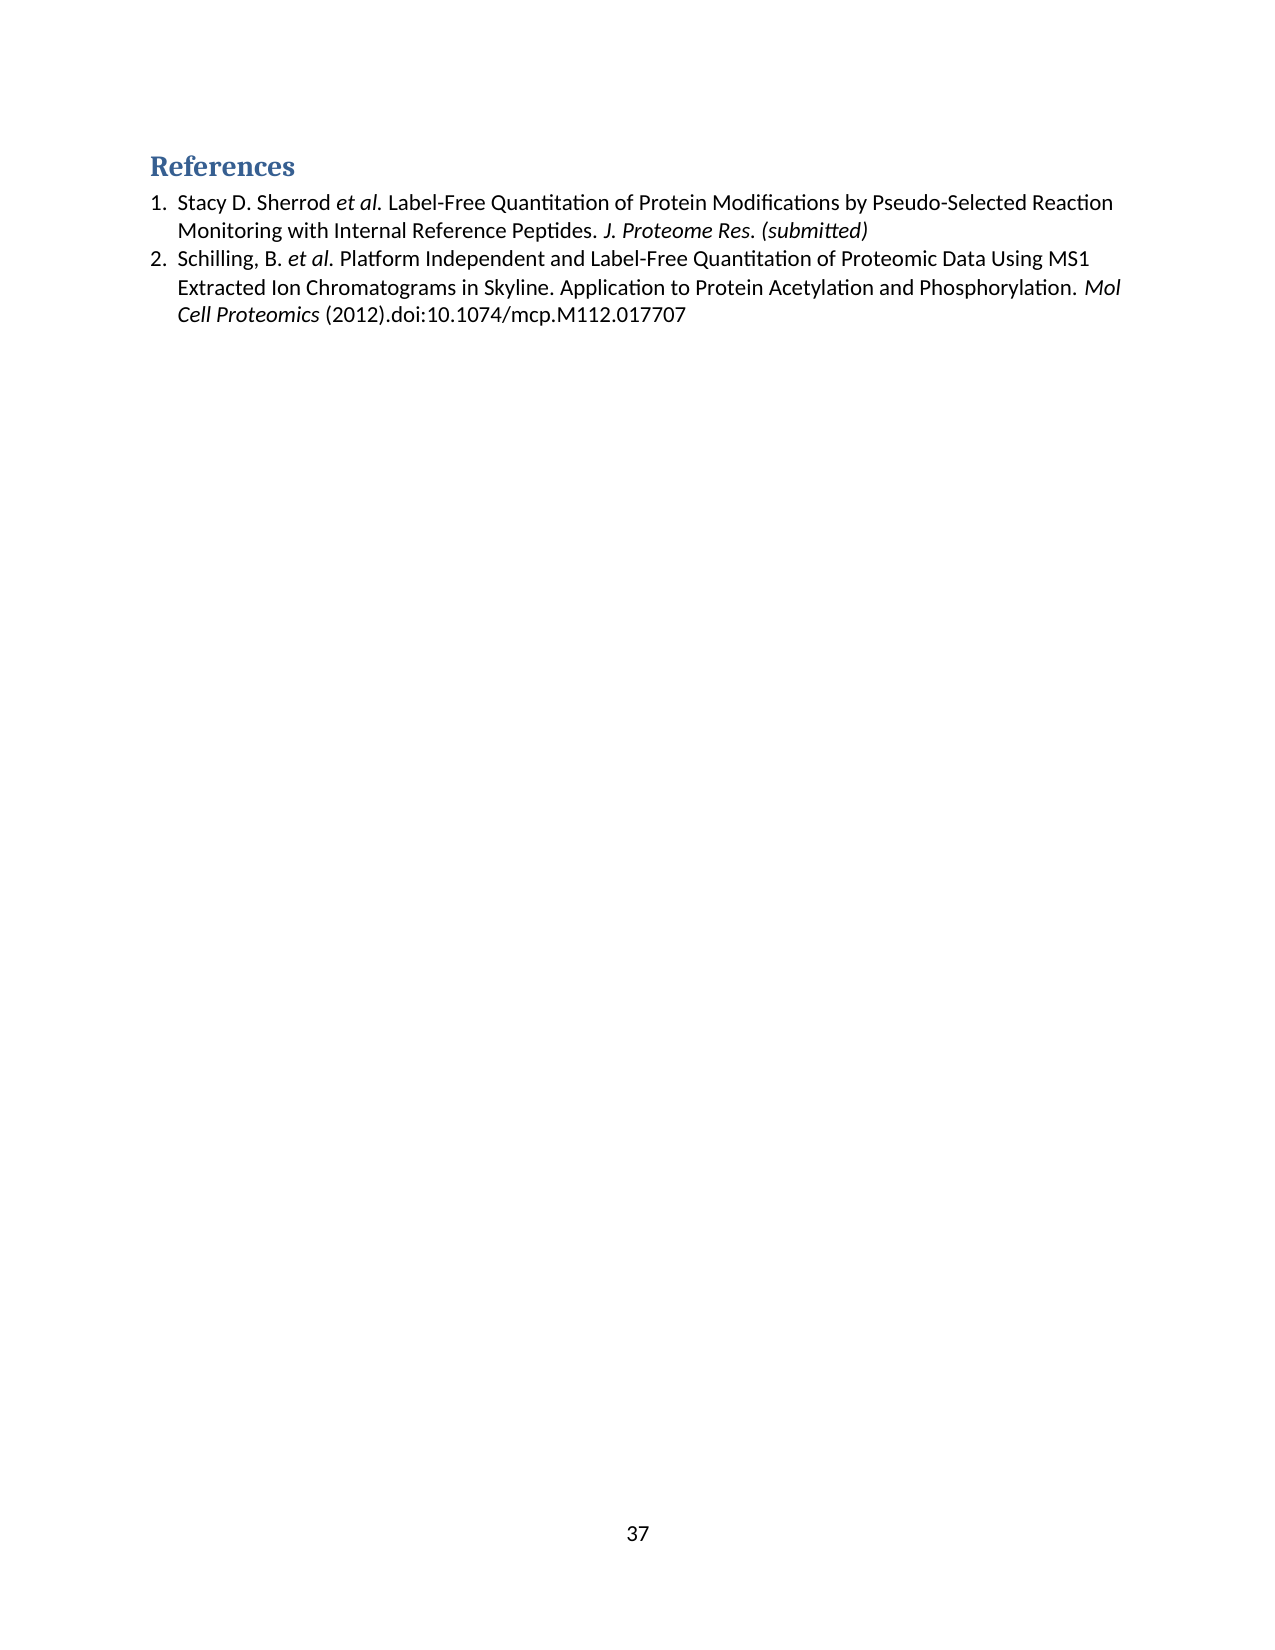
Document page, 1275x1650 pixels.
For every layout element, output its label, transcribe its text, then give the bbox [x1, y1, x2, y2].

text 2. Schilling, B. et al. Platform Independent and Label-Free Quantitation of Proteomic Data Using MS1 Extracted Ion Chromatograms in Skyline. Application to Protein Acetylation and Phosphorylation. Mol Cell Proteomics (2012).doi:10.1074/mcp.M112.017707 [150, 244, 1125, 329]
subtitle References [150, 150, 1125, 183]
text 1. Stacy D. Sherrod et al. Label-Free Quantitation of Protein Modifications by Pseudo-Selected Reaction Monitoring with Internal Reference Peptides. J. Proteome Res. (submitted) [150, 188, 1125, 244]
